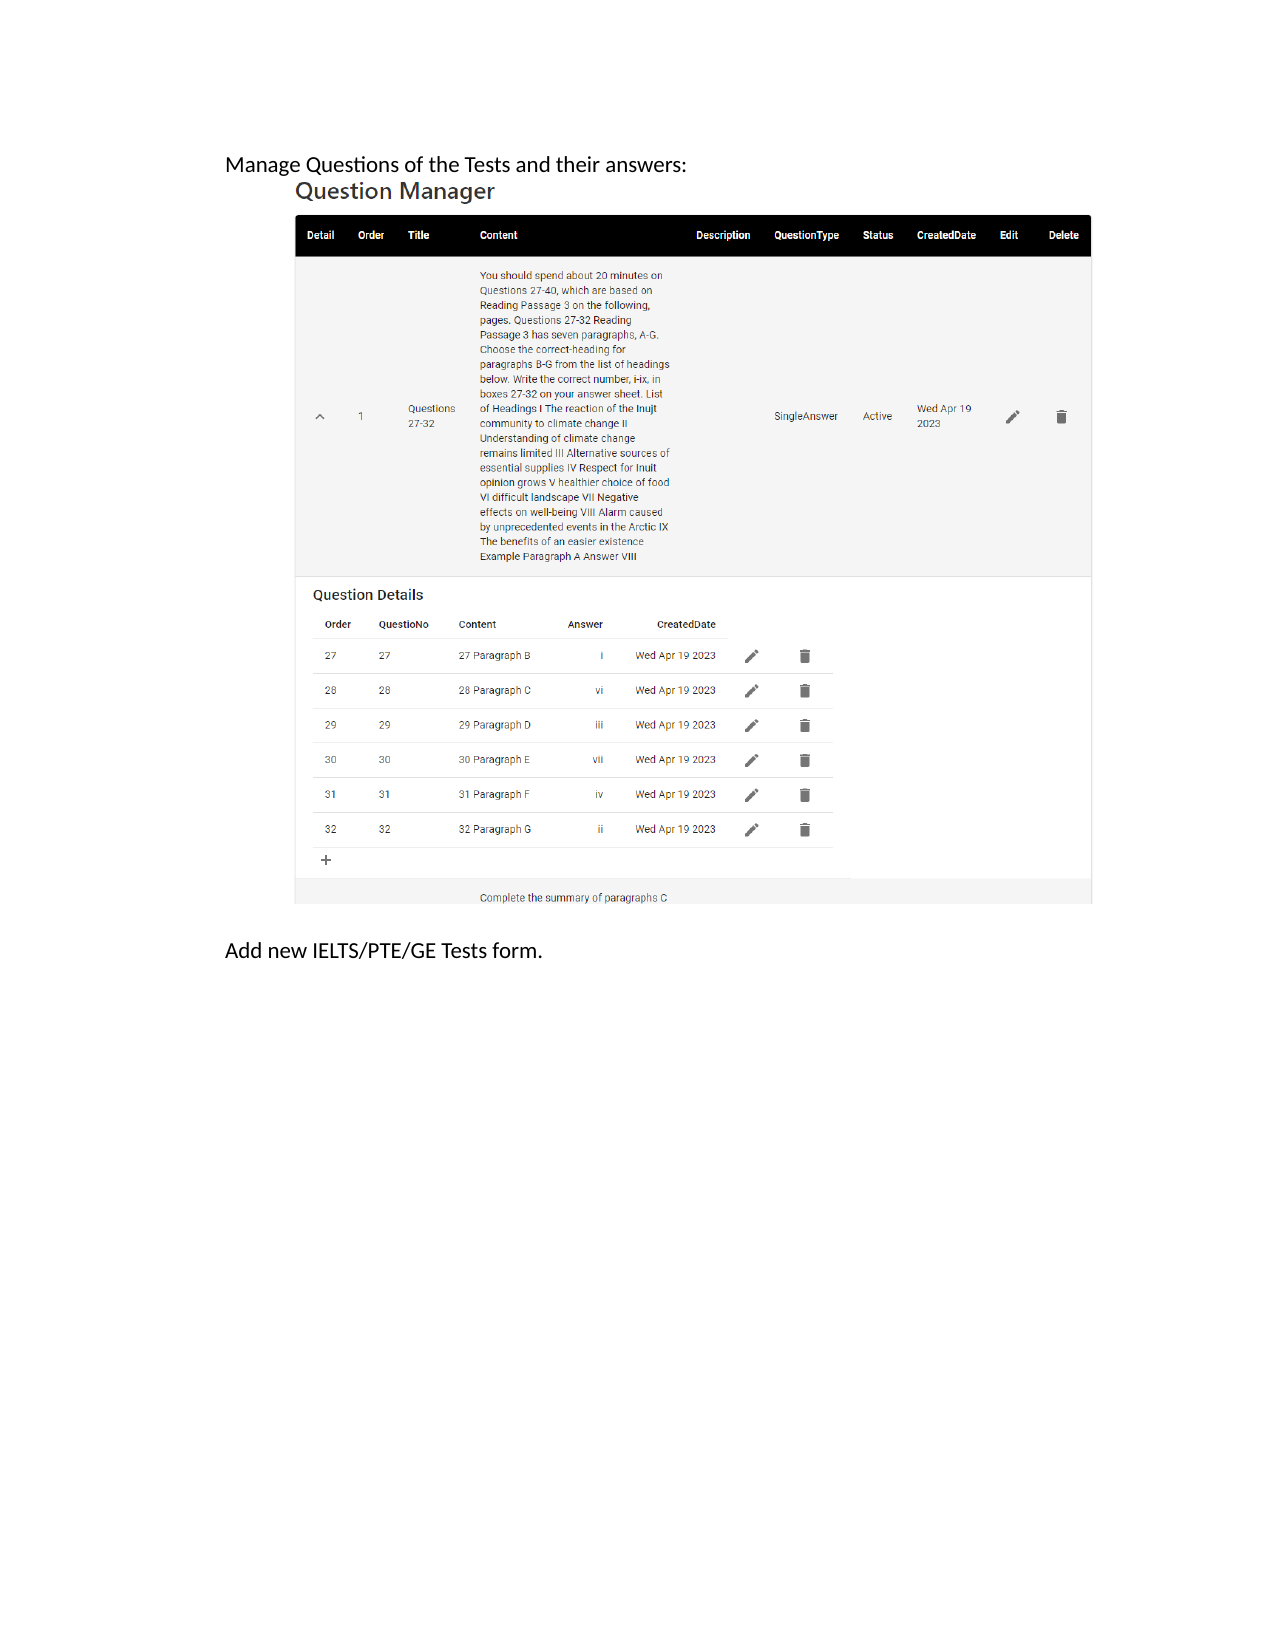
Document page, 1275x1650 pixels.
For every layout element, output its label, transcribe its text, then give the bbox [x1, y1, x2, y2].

picture [225, 180, 1200, 904]
list Manage Questions of the Tests and their answers: [225, 150, 1125, 180]
list Add new IELTS/PTE/GE Tests form. [225, 936, 1125, 964]
